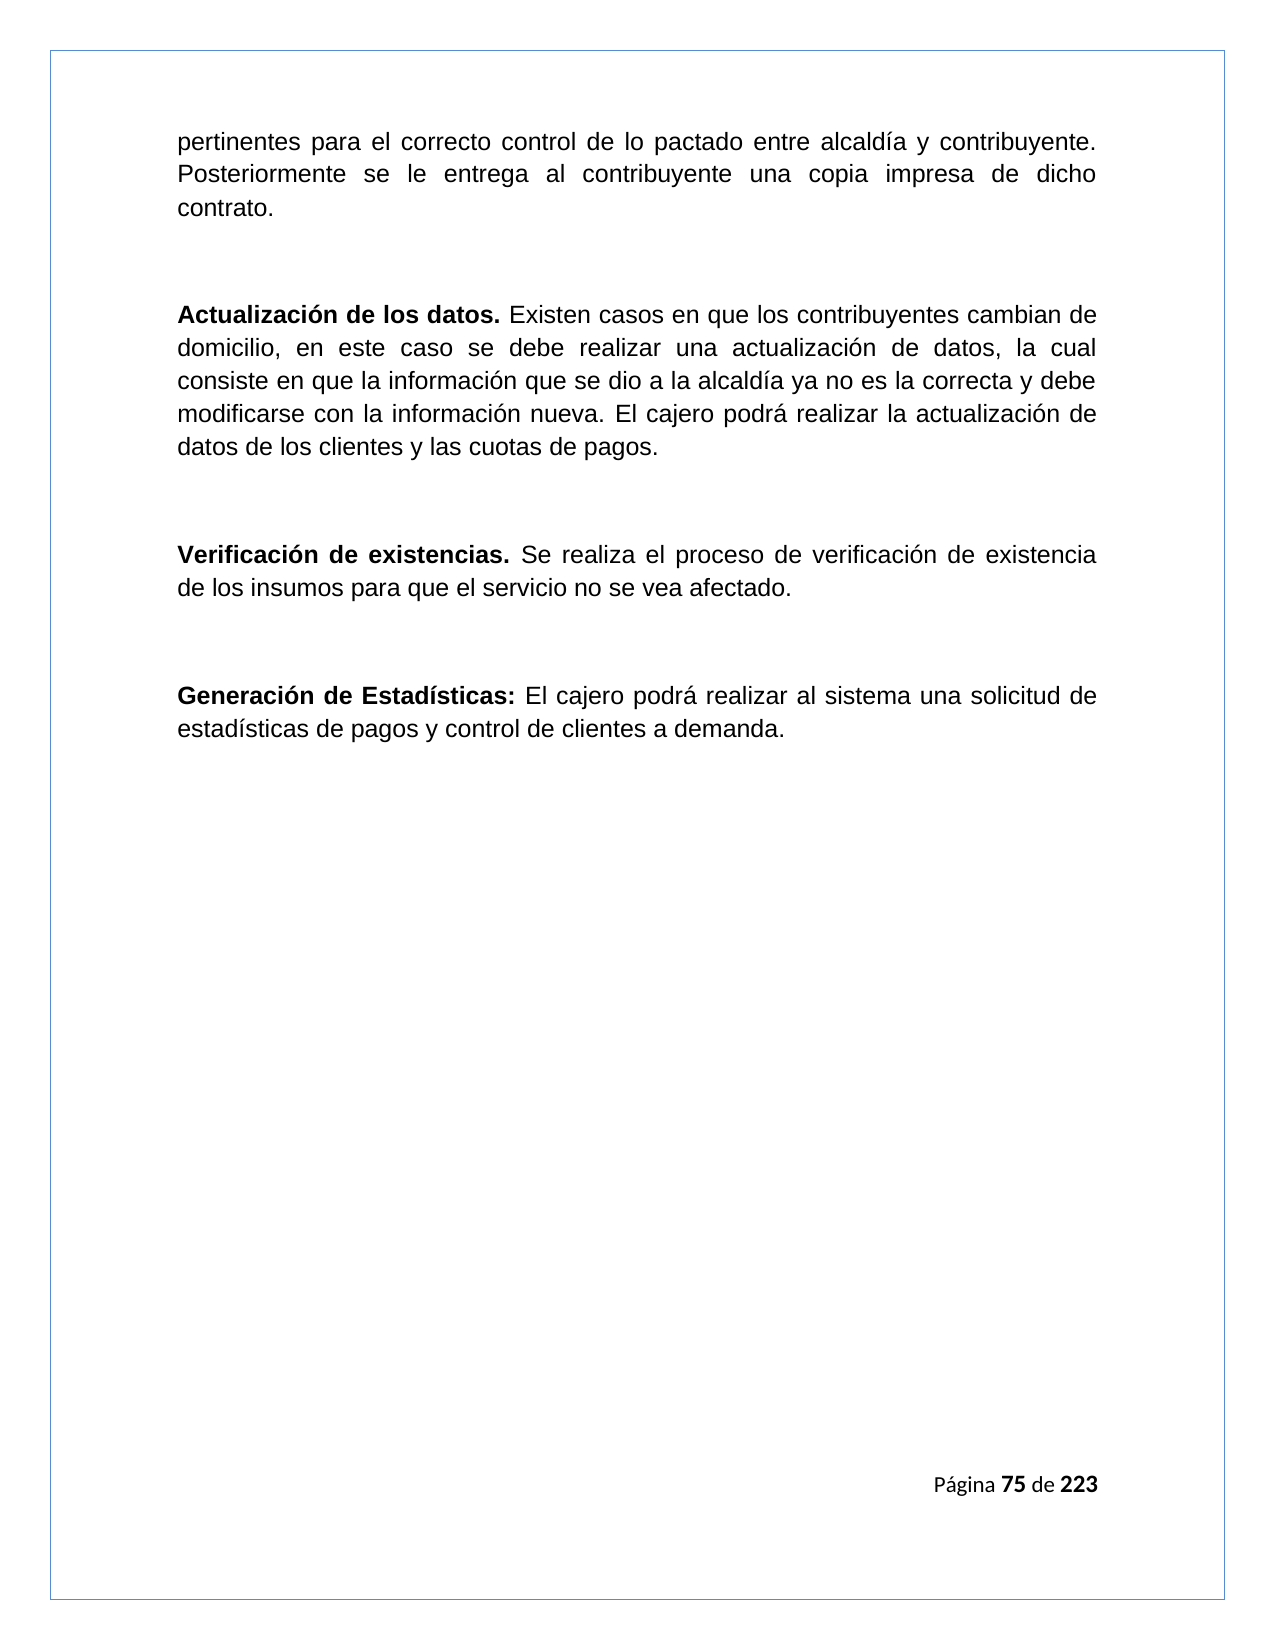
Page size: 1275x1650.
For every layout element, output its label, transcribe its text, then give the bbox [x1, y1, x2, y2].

text Verificación de existencias. Se realiza el proceso de verificación de existencia de los insumos para que el servicio no se vea afectado. [177, 540, 1098, 602]
text Generación de Estadísticas: El cajero podrá realizar al sistema una solicitud de estadísticas de pagos y control de clientes a demanda. [177, 681, 1098, 742]
text Actualización de los datos. Existen casos en que los contribuyentes cambian de domicilio, en este caso se debe realizar una actualización de datos, la cual consiste en que la información que se dio a la alcaldía ya no es la correcta y debe modificarse con la información nueva. El cajero podrá realizar la actualización de datos de los clientes y las cuotas de pagos. [177, 300, 1098, 461]
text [177, 126, 1098, 221]
